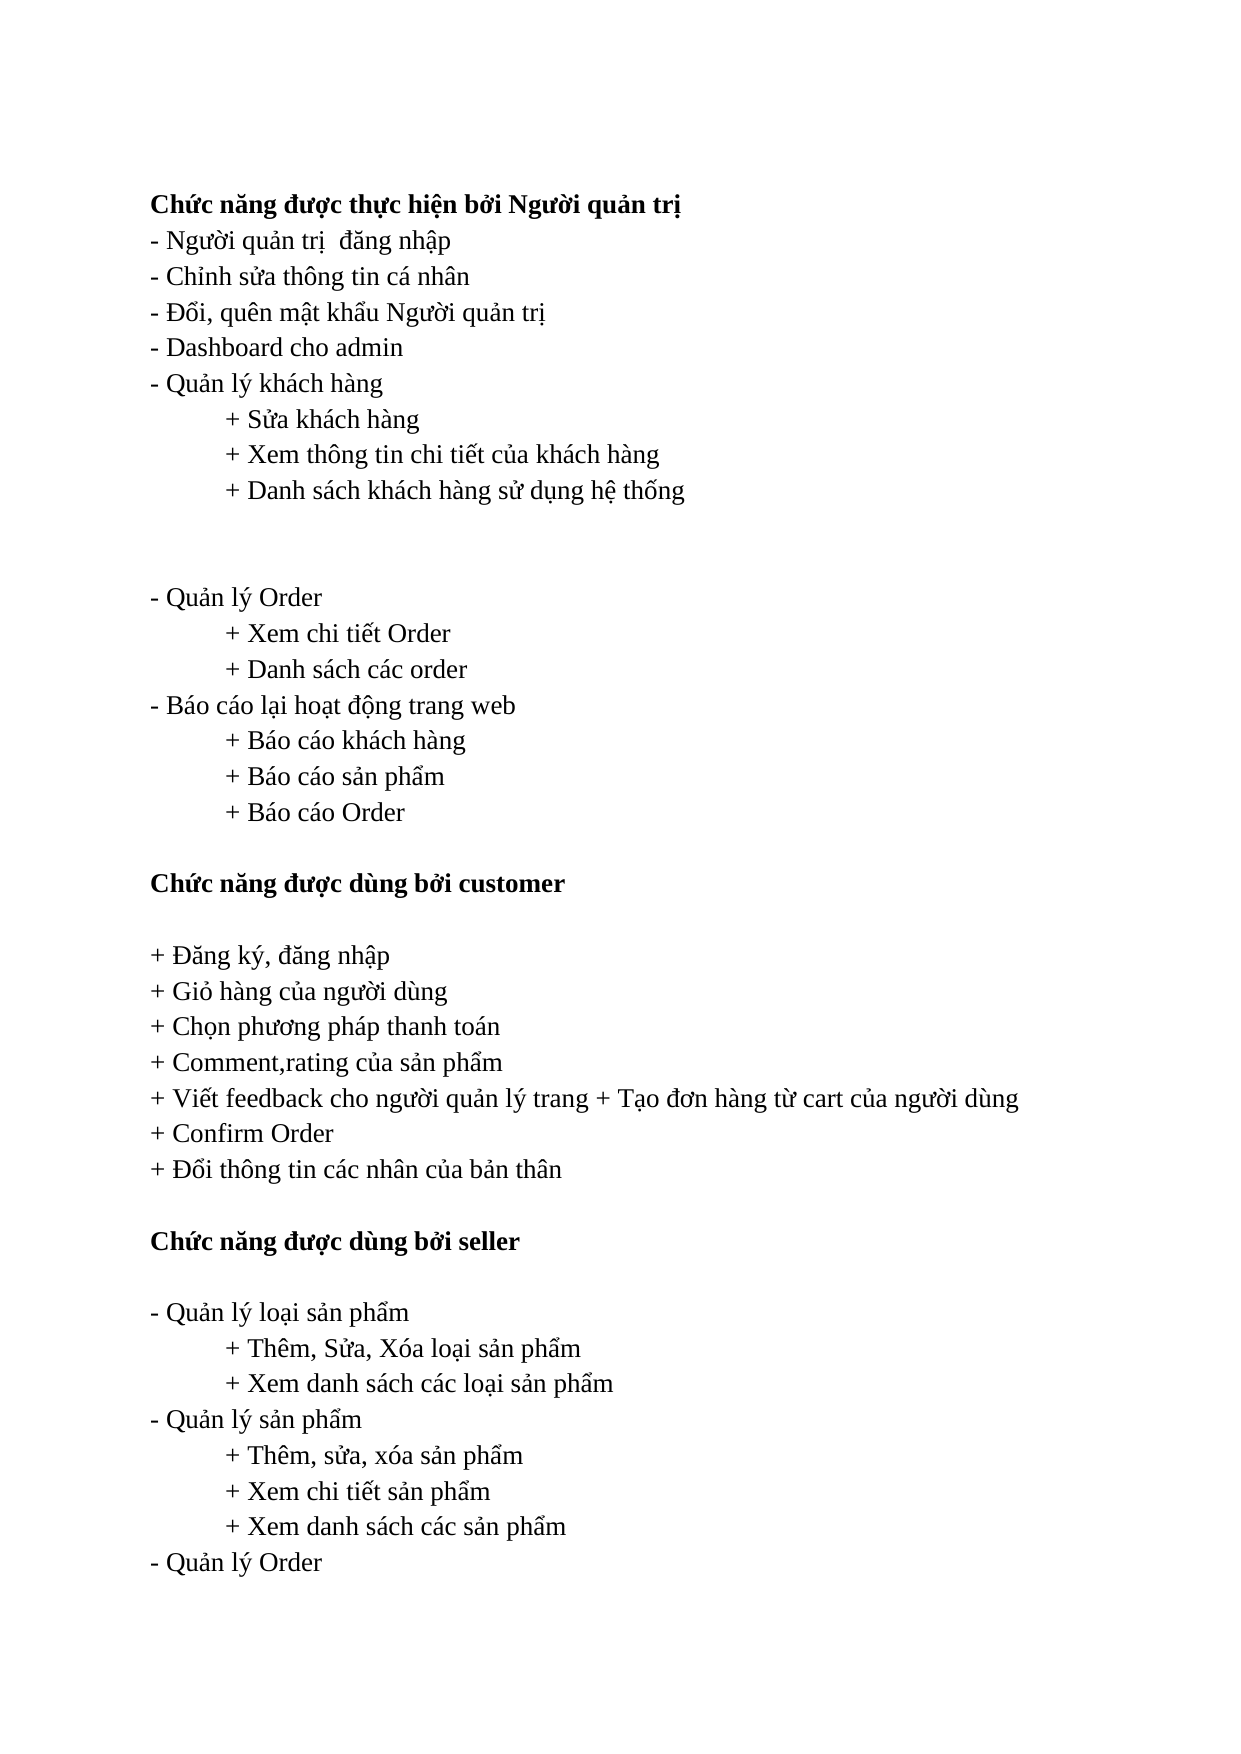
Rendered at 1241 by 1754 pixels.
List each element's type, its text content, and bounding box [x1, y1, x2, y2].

text + Giỏ hàng của người dùng [150, 974, 1090, 1006]
text + Xem danh sách các sản phẩm [225, 1511, 1090, 1542]
text - Quản lý sản phẩm [150, 1403, 1090, 1434]
text Chức năng được dùng bởi customer [150, 867, 1090, 898]
text + Confirm Order [150, 1117, 1090, 1149]
text + Thêm, sửa, xóa sản phẩm [225, 1439, 1090, 1470]
text + Báo cáo khách hàng [225, 724, 1090, 756]
text - Người quản trị đăng nhập [150, 224, 1090, 255]
text Chức năng được thực hiện bởi Người quản trị [150, 188, 1090, 220]
text - Chỉnh sửa thông tin cá nhân [150, 260, 1090, 291]
text + Báo cáo sản phẩm [225, 760, 1090, 791]
text + Viết feedback cho người quản lý trang + Tạo đơn hàng từ cart của người dùng [150, 1082, 1090, 1113]
text + Báo cáo Order [225, 796, 1090, 827]
text + Comment,rating của sản phẩm [150, 1046, 1090, 1077]
text + Xem thông tin chi tiết của khách hàng [225, 439, 1090, 470]
text + Danh sách các order [225, 653, 1090, 684]
text - Báo cáo lại hoạt động trang web [150, 689, 1090, 720]
text + Thêm, Sửa, Xóa loại sản phẩm [225, 1332, 1090, 1363]
text + Đăng ký, đăng nhập [150, 939, 1090, 970]
text - Quản lý khách hàng [150, 367, 1090, 398]
text + Chọn phương pháp thanh toán [150, 1010, 1090, 1041]
text + Đổi thông tin các nhân của bản thân [150, 1153, 1090, 1184]
text - Quản lý Order [150, 582, 1090, 613]
text - Dashboard cho admin [150, 331, 1090, 363]
text + Xem danh sách các loại sản phẩm [225, 1368, 1090, 1399]
text Chức năng được dùng bởi seller [150, 1225, 1090, 1256]
text + Sửa khách hàng [225, 403, 1090, 434]
text + Xem chi tiết Order [225, 617, 1090, 648]
text - Đổi, quên mật khẩu Người quản trị [150, 296, 1090, 327]
text + Xem chi tiết sản phẩm [225, 1475, 1090, 1506]
text - Quản lý Order [150, 1546, 1090, 1577]
text - Quản lý loại sản phẩm [150, 1296, 1090, 1327]
text + Danh sách khách hàng sử dụng hệ thống [225, 474, 1090, 506]
